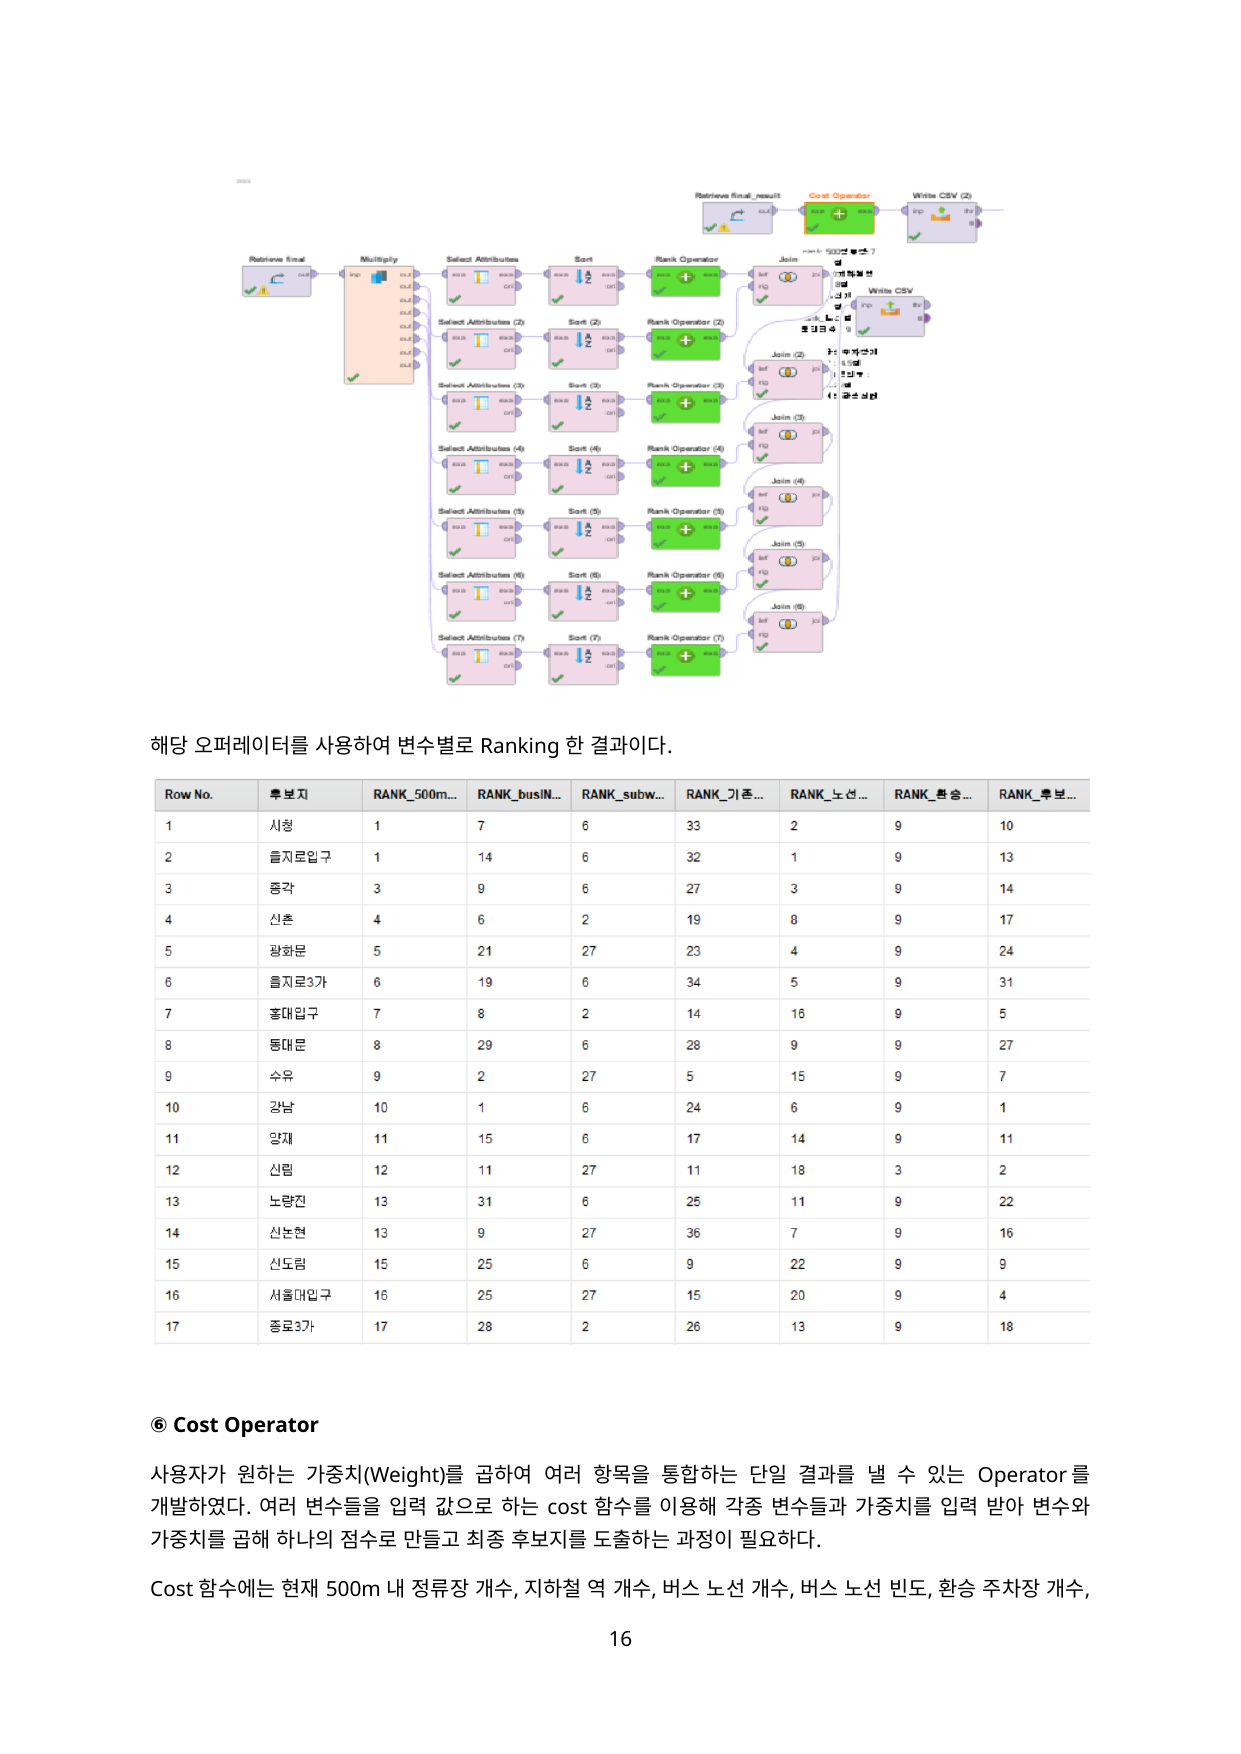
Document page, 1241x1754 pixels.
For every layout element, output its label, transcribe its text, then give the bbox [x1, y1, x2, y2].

picture [150, 778, 1091, 1345]
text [150, 1573, 1090, 1603]
text ⑥ Cost Operator [150, 1411, 1090, 1439]
picture [236, 177, 1004, 711]
text 해당 오퍼레이터를 사용하여 변수별로 Ranking 한 결과이다. [150, 729, 1090, 759]
text 사용자가 원하는 가중치(Weight)를 곱하여 여러 항목을 통합하는 단일 결과를 낼 수 있는 Operator를 개발하였다. 여러 변수들을 입력 값으로 하는 cost 함수를 이용해 각종 변수들과 가중치를 입력 받아 변수와 가중치를 곱해 하나의 점수로 만들고 최종 후보지를 도출하는 과정이 필요하다. [150, 1458, 1090, 1553]
